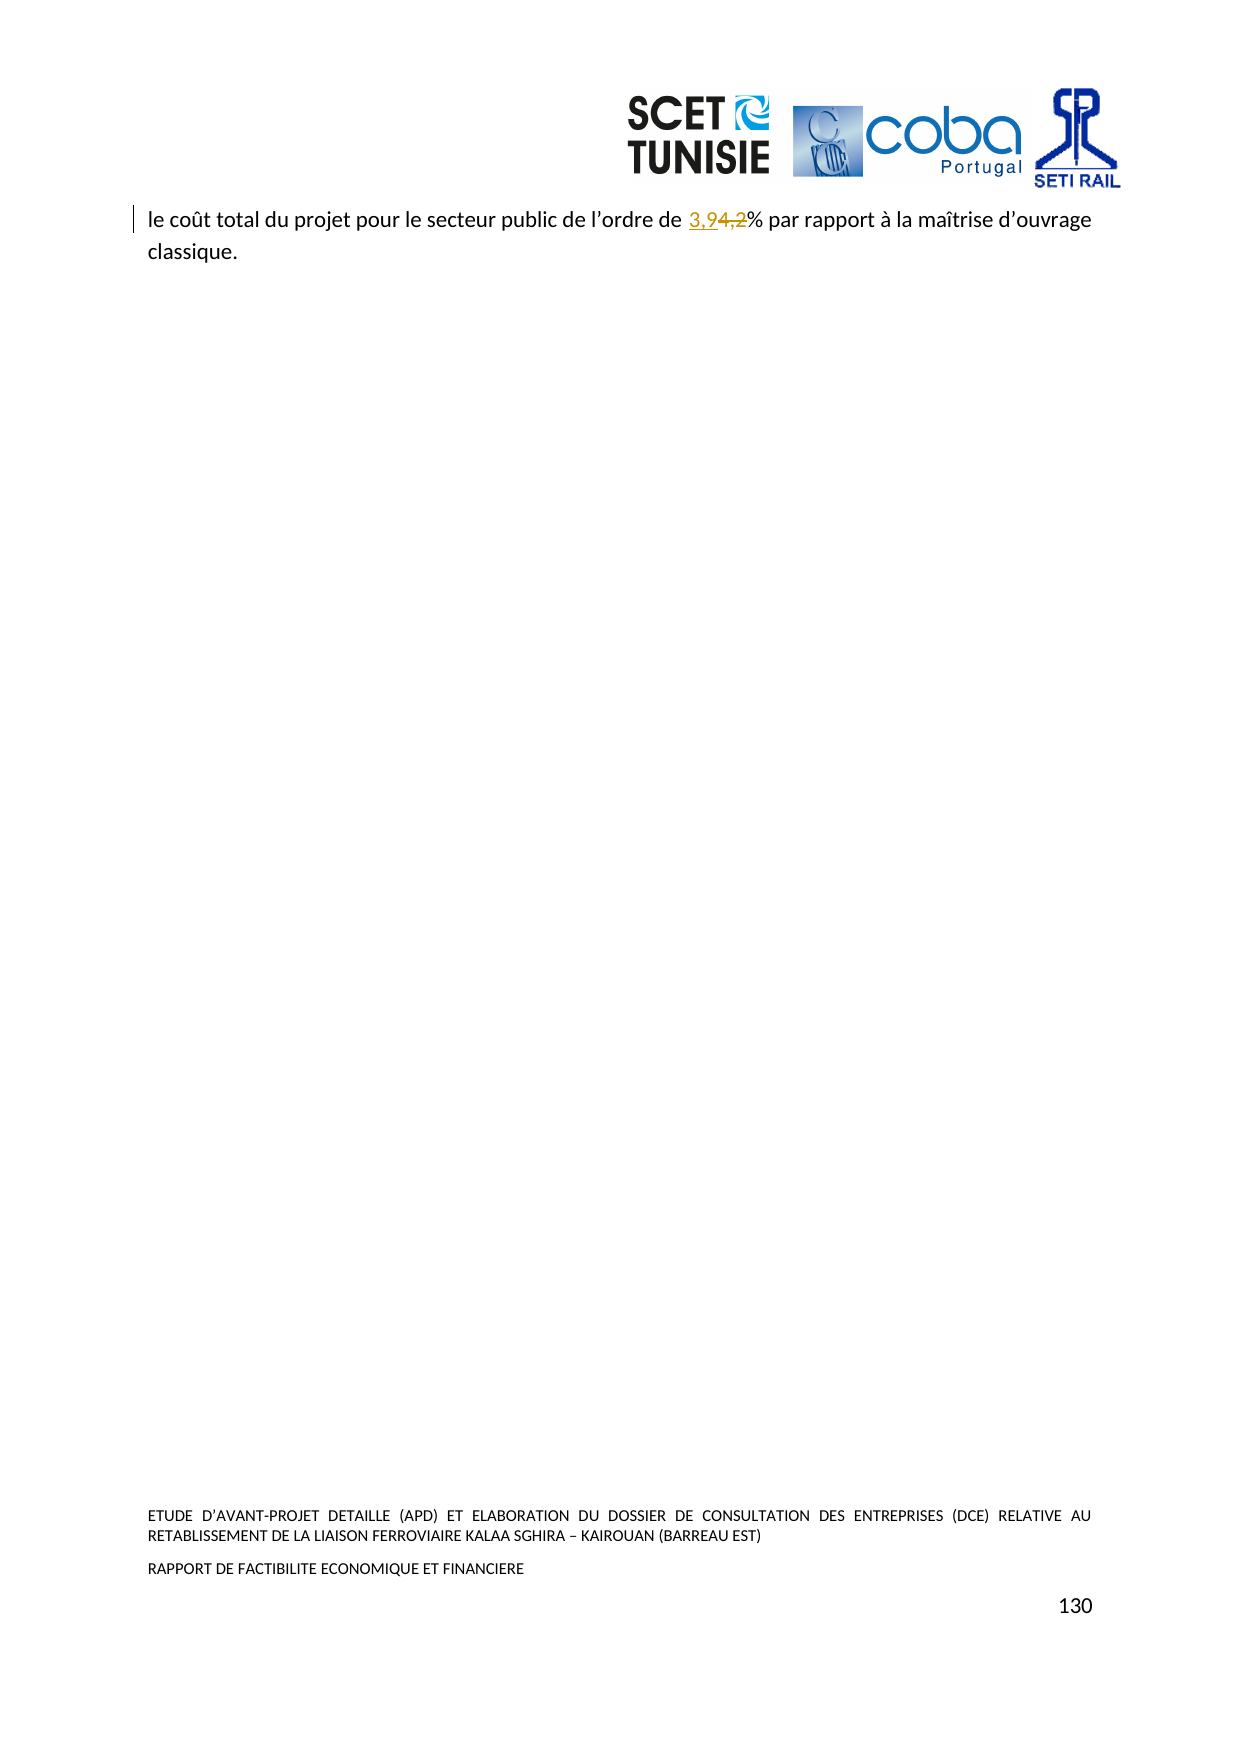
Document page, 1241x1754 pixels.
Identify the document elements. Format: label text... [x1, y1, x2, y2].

picture [624, 86, 1123, 189]
